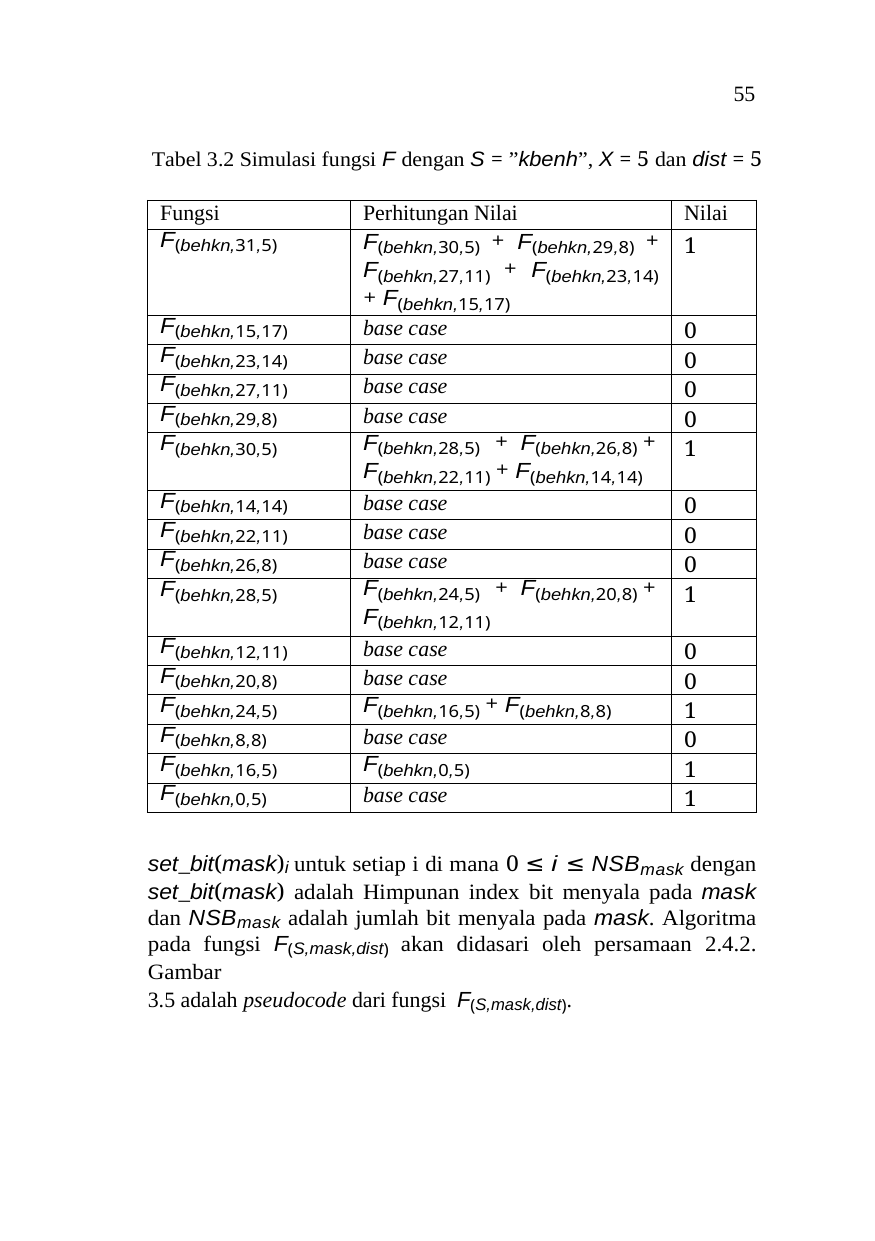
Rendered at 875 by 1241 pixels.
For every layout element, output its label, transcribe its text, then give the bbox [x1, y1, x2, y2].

table_cell F(behkn,22,11) [148, 520, 350, 548]
table_cell 1 [672, 784, 756, 812]
table_cell F(behkn,24,5) [148, 695, 350, 724]
table_cell base case [351, 520, 671, 548]
table_cell 0 [672, 550, 756, 578]
text 3.5 adalah pseudocode dari fungsi F(S,mask,dist). [148, 984, 770, 1013]
table_cell F(behkn,28,5) + F(behkn,26,8) + F(behkn,22,11) + F(behkn,14,14) [351, 433, 671, 490]
table_cell F(behkn,14,14) [148, 491, 350, 519]
table_cell F(behkn,12,11) [148, 637, 350, 665]
table_cell base case [351, 550, 671, 578]
table_header Perhitungan Nilai [351, 201, 671, 229]
table_cell F(behkn,8,8) [148, 725, 350, 753]
table_cell base case [351, 345, 671, 373]
table_cell F(behkn,27,11) [148, 375, 350, 403]
table_cell base case [351, 784, 671, 812]
table_cell 1 [672, 695, 756, 724]
table_cell 0 [672, 375, 756, 403]
table_cell F(behkn,29,8) [148, 404, 350, 432]
table_cell 1 [672, 754, 756, 782]
table_cell F(behkn,26,8) [148, 550, 350, 578]
table_cell 1 [672, 230, 756, 315]
table_cell base case [351, 725, 671, 753]
table_cell 0 [672, 491, 756, 519]
table_cell 0 [672, 404, 756, 432]
table_cell 0 [672, 316, 756, 344]
table_cell 0 [672, 666, 756, 694]
table_cell F(behkn,31,5) [148, 230, 350, 315]
table_cell base case [351, 316, 671, 344]
table_cell base case [351, 637, 671, 665]
table_cell F(behkn,23,14) [148, 345, 350, 373]
text Tabel 3.2 Simulasi fungsi F dengan S = ”kbenh”, X = 5 dan dist = 5 [152, 144, 770, 172]
table_header Fungsi [148, 201, 350, 229]
table_cell 1 [672, 579, 756, 636]
table_cell 0 [672, 637, 756, 665]
table_cell F(behkn,15,17) [148, 316, 350, 344]
table_cell 1 [672, 433, 756, 490]
table_cell F(behkn,0,5) [148, 784, 350, 812]
table_cell F(behkn,30,5) + F(behkn,29,8) + F(behkn,27,11) + F(behkn,23,14) + F(behkn,15,17) [351, 230, 671, 315]
table_cell base case [351, 375, 671, 403]
text set_bit(mask)i untuk setiap i di mana 0 ≤ i ≤ NSBmask dengan set_bit(mask) adalah Himpunan index bit menyala pada mask dan NSBmask adalah jumlah bit menyala pada mask. Algoritma pada fungsi F(S,mask,dist) akan didasari oleh persamaan 2.4.2. Gambar [148, 848, 756, 984]
table_cell 0 [672, 520, 756, 548]
table_cell F(behkn,20,8) [148, 666, 350, 694]
table_cell F(behkn,30,5) [148, 433, 350, 490]
table_header Nilai [672, 201, 756, 229]
table_cell F(behkn,16,5) [148, 754, 350, 782]
table_cell F(behkn,28,5) [148, 579, 350, 636]
table_cell F(behkn,24,5) + F(behkn,20,8) + F(behkn,12,11) [351, 579, 671, 636]
table_cell base case [351, 404, 671, 432]
table_cell 0 [672, 345, 756, 373]
table_cell F(behkn,0,5) [351, 754, 671, 782]
table_cell base case [351, 491, 671, 519]
table_cell base case [351, 666, 671, 694]
table_cell F(behkn,16,5) + F(behkn,8,8) [351, 695, 671, 724]
table_cell 0 [672, 725, 756, 753]
